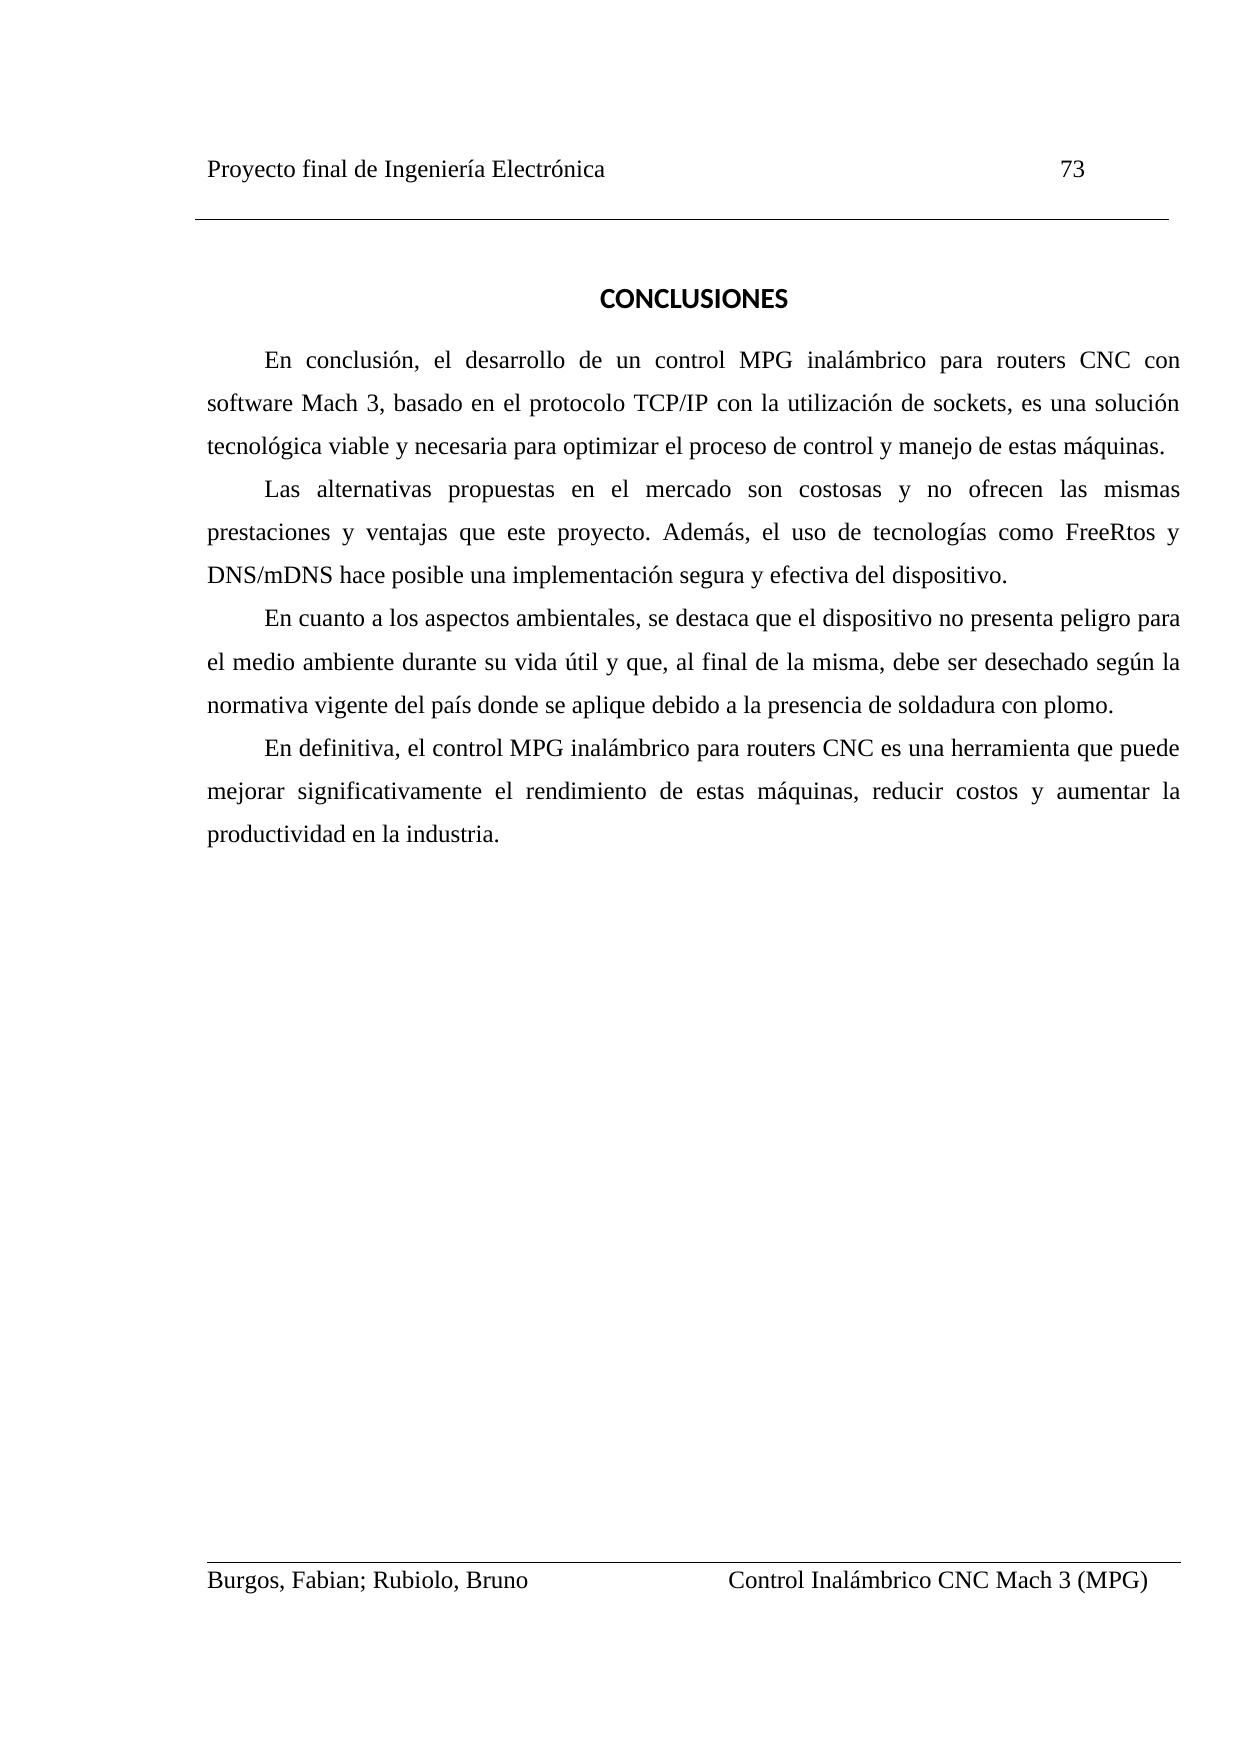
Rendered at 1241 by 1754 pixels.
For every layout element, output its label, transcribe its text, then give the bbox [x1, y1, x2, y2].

text En cuanto a los aspectos ambientales, se destaca que el dispositivo no presenta peligro para el medio ambiente durante su vida útil y que, al final de la misma, debe ser desechado según la normativa vigente del país donde se aplique debido a la presencia de soldadura con plomo. [207, 603, 1181, 718]
text En conclusión, el desarrollo de un control MPG inalámbrico para routers CNC con software Mach 3, basado en el protocolo TCP/IP con la utilización de sockets, es una solución tecnológica viable y necesaria para optimizar el proceso de control y manejo de estas máquinas. [207, 345, 1181, 460]
text Las alternativas propuestas en el mercado son costosas y no ofrecen las mismas prestaciones y ventajas que este proyecto. Además, el uso de tecnologías como FreeRtos y DNS/mDNS hace posible una implementación segura y efectiva del dispositivo. [207, 474, 1181, 589]
text CONCLUSIONES [207, 280, 1181, 316]
text En definitiva, el control MPG inalámbrico para routers CNC es una herramienta que puede mejorar significativamente el rendimiento de estas máquinas, reducir costos y aumentar la productividad en la industria. [207, 733, 1181, 848]
